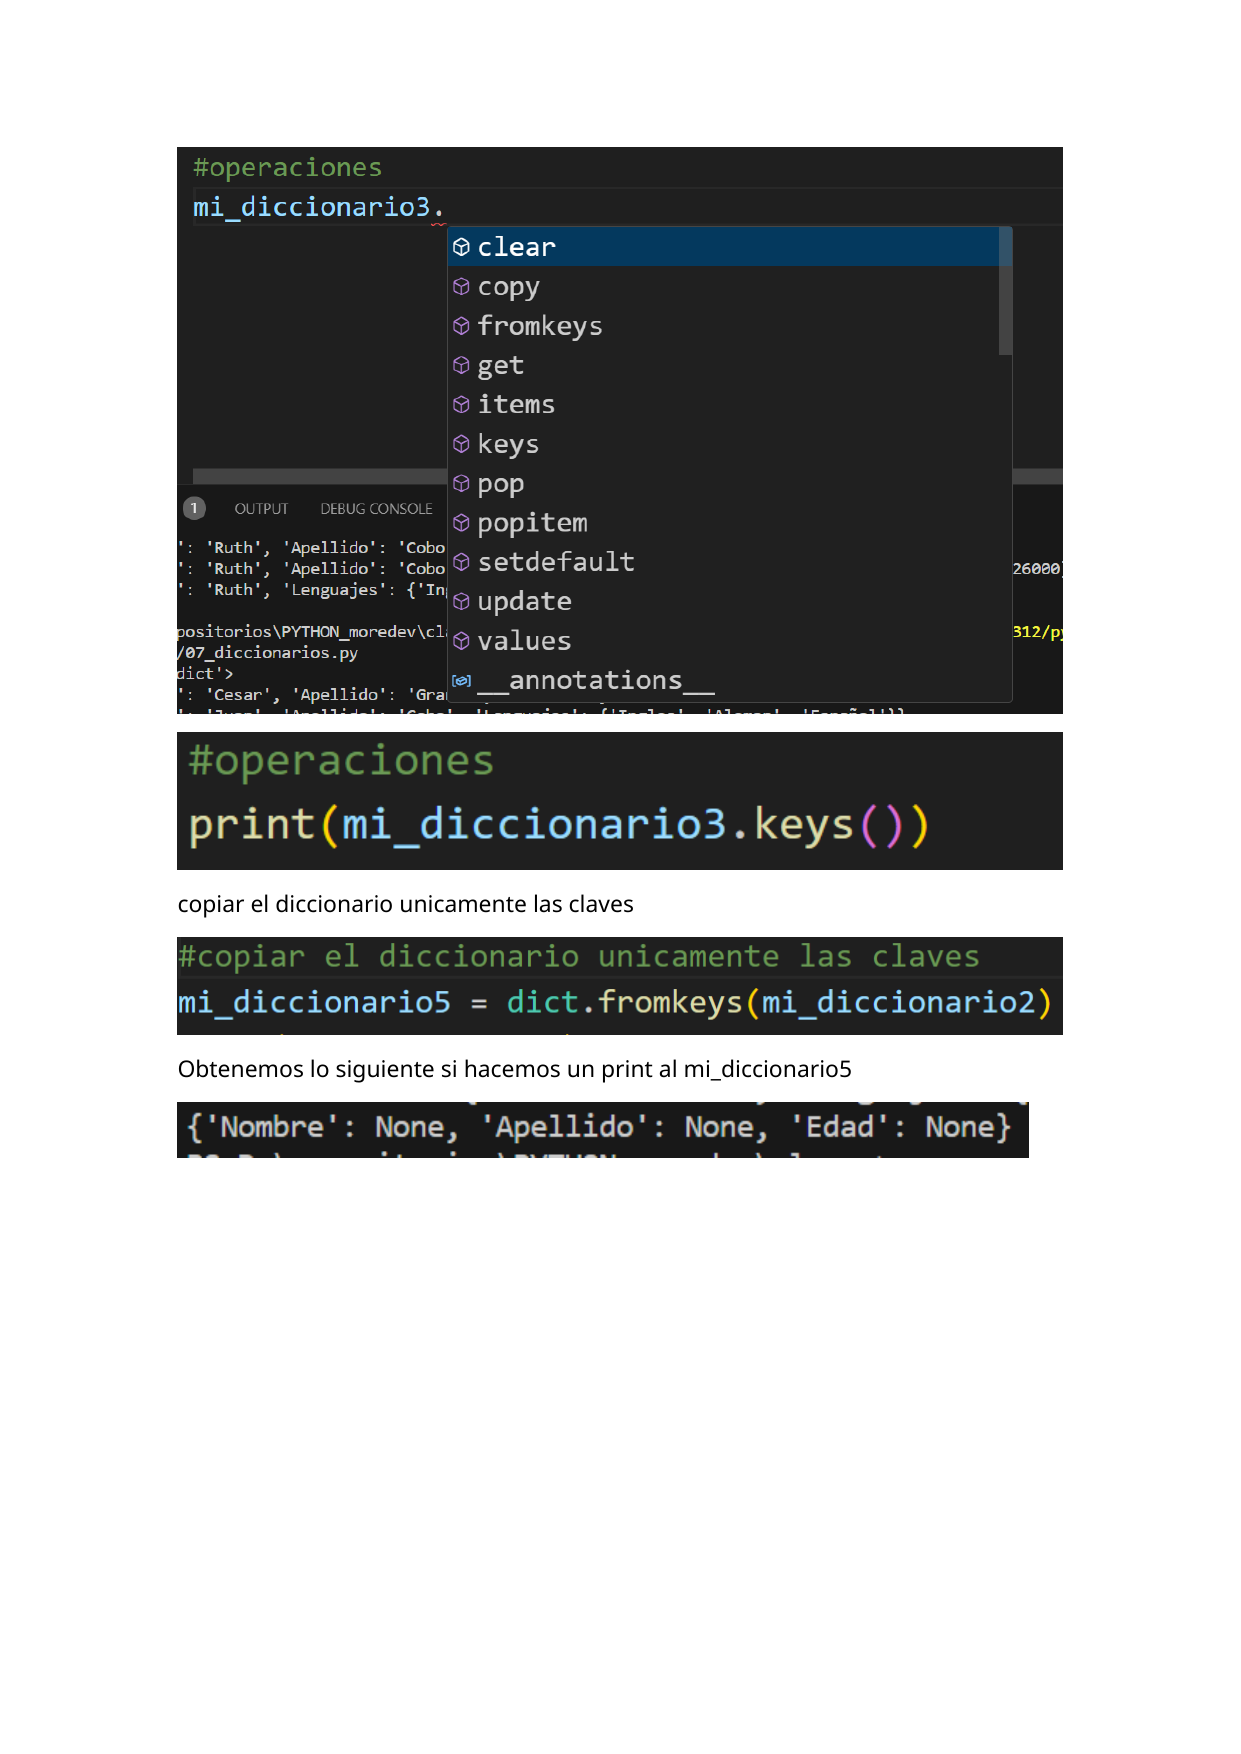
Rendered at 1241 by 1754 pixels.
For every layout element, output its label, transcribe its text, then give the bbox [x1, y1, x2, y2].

text Obtenemos lo siguiente si hacemos un print al mi_diccionario5 [177, 1053, 1063, 1084]
picture [177, 732, 1063, 870]
picture [177, 147, 1063, 714]
picture [177, 937, 1063, 1035]
text copiar el diccionario unicamente las claves [177, 888, 1063, 919]
picture [177, 1102, 1029, 1158]
